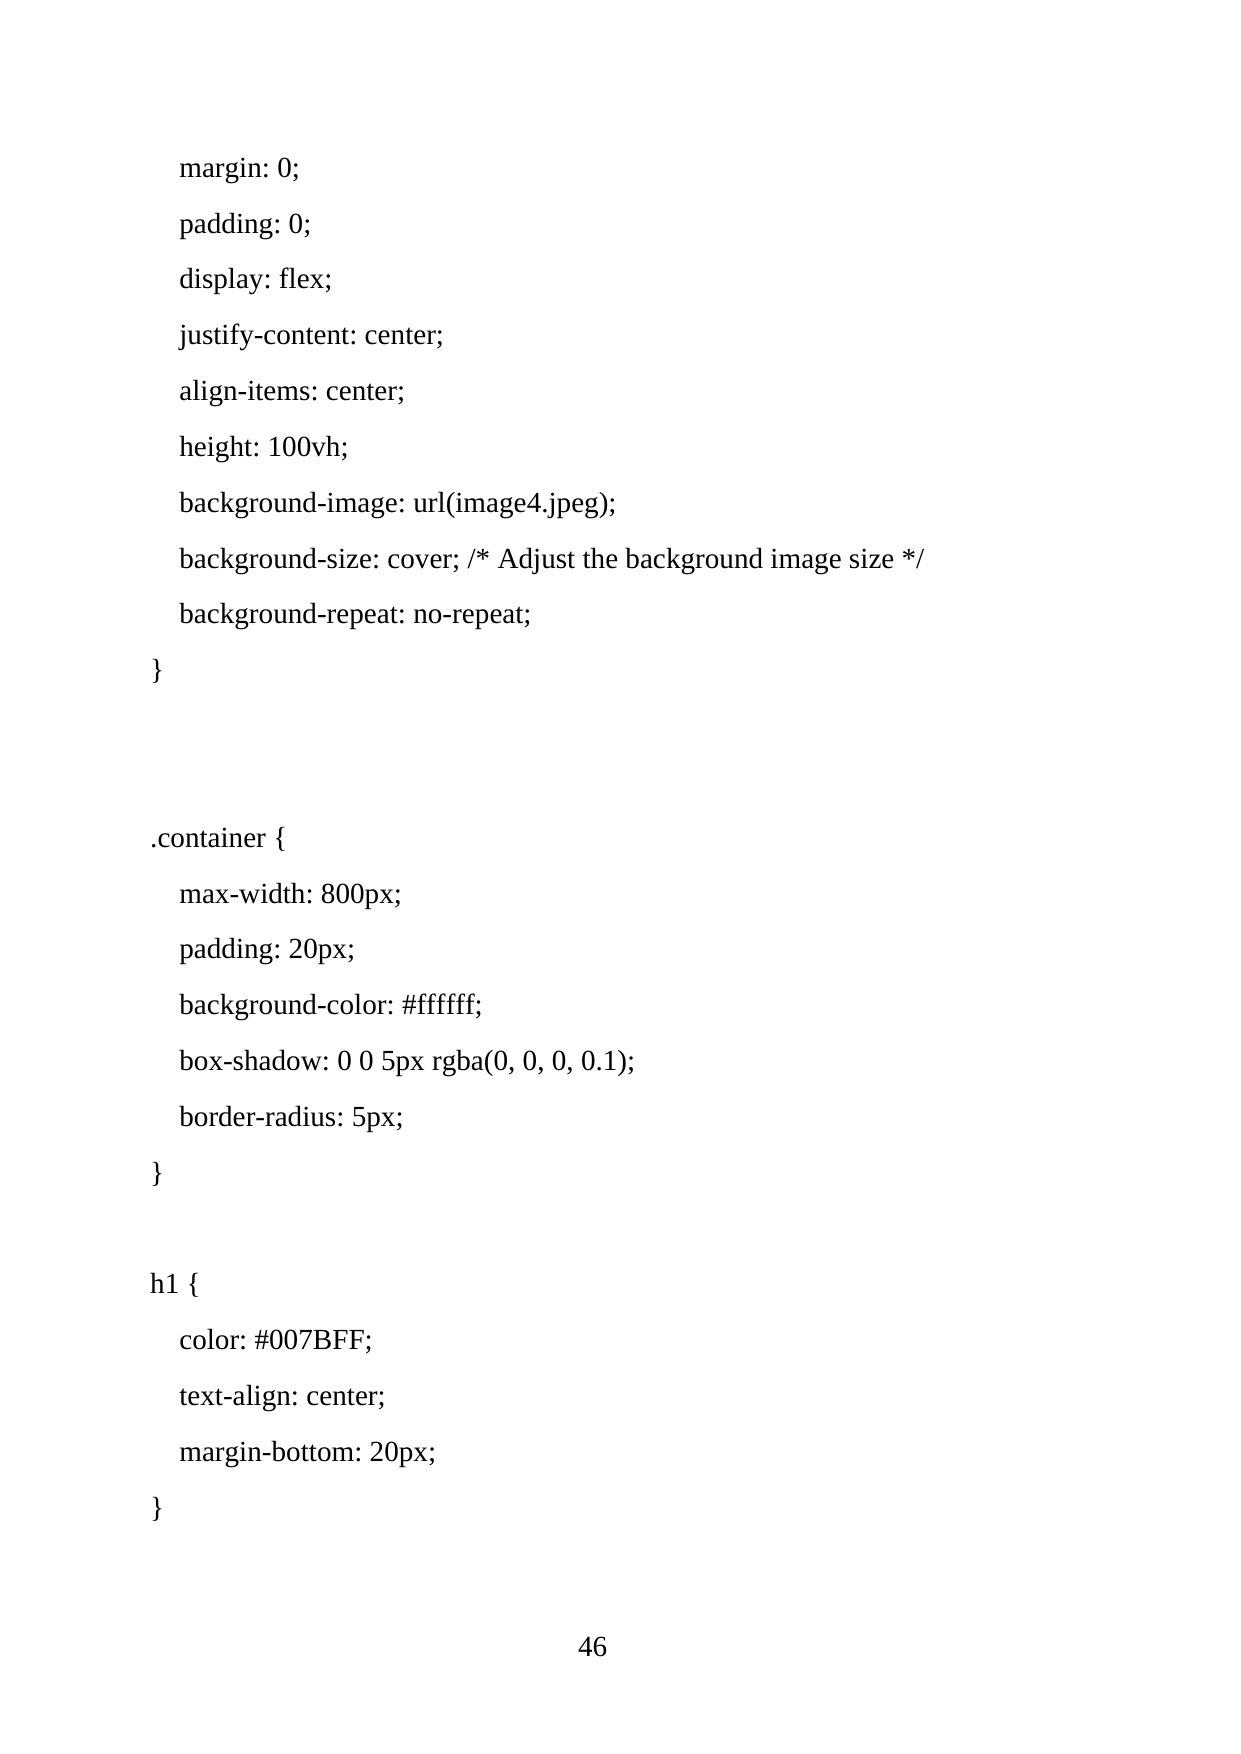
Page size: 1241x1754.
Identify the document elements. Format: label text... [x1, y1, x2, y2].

subtitle background-repeat: no-repeat; [150, 597, 1090, 630]
subtitle } [150, 1155, 1090, 1188]
subtitle text-align: center; [150, 1378, 1090, 1412]
subtitle border-radius: 5px; [150, 1099, 1090, 1133]
subtitle padding: 0; [150, 206, 1090, 239]
subtitle max-width: 800px; [150, 876, 1090, 909]
subtitle margin: 0; [150, 150, 1090, 183]
subtitle justify-content: center; [150, 317, 1090, 351]
subtitle align-items: center; [150, 373, 1090, 407]
subtitle color: #007BFF; [150, 1322, 1090, 1356]
subtitle } [150, 652, 1090, 686]
subtitle padding: 20px; [150, 932, 1090, 965]
subtitle } [150, 1490, 1090, 1523]
subtitle background-image: url(image4.jpeg); [150, 485, 1090, 518]
subtitle background-color: #ffffff; [150, 987, 1090, 1021]
subtitle margin-bottom: 20px; [150, 1434, 1090, 1468]
subtitle background-size: cover; /* Adjust the background image size */ [150, 541, 1090, 574]
subtitle box-shadow: 0 0 5px rgba(0, 0, 0, 0.1); [150, 1043, 1090, 1077]
subtitle .container { [150, 820, 1090, 853]
subtitle display: flex; [150, 262, 1090, 295]
subtitle h1 { [150, 1267, 1090, 1300]
subtitle height: 100vh; [150, 429, 1090, 463]
